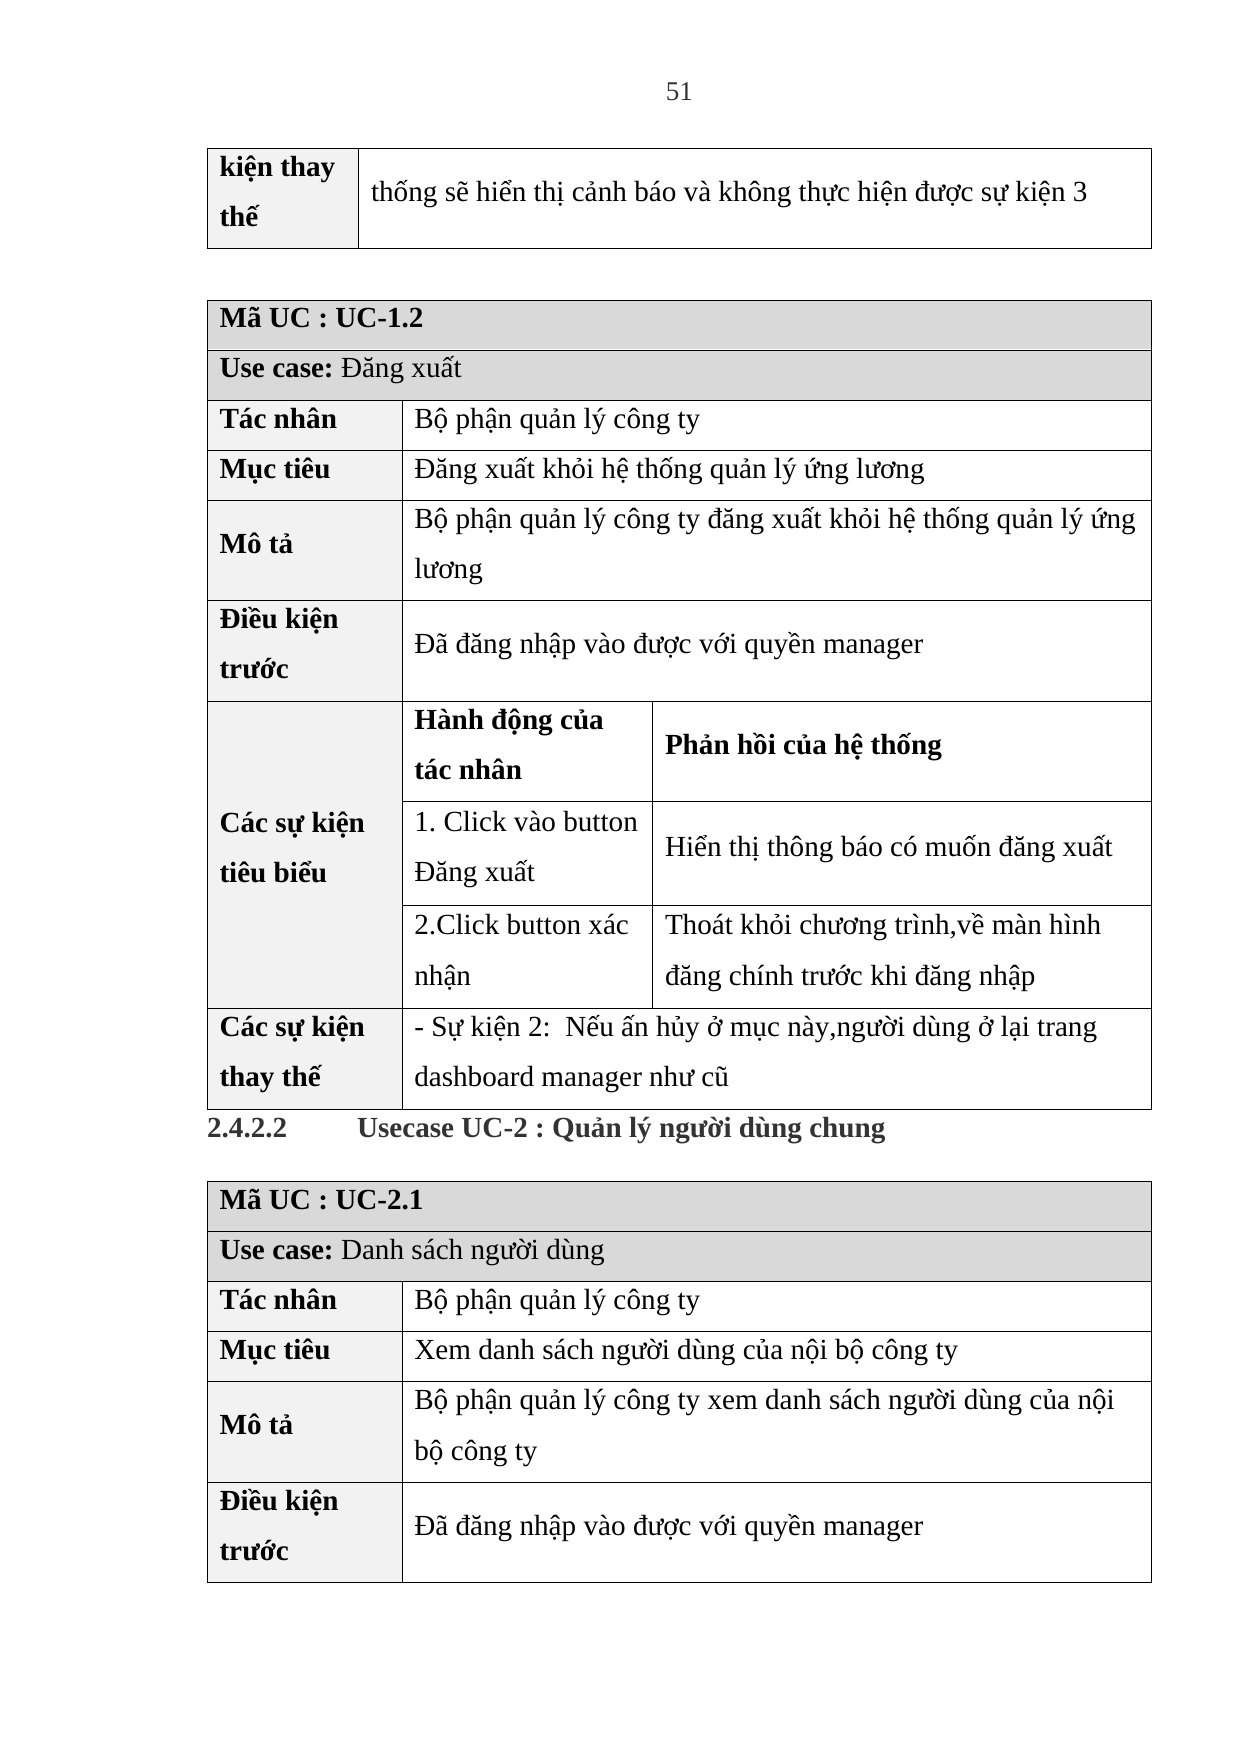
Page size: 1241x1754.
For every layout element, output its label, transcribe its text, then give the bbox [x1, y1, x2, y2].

table_cell Điều kiện trước [208, 601, 402, 701]
table_cell - Sự kiện 2: Nếu ấn hủy ở mục này,người dùng ở lại trang dashboard manager như cũ [403, 1009, 1151, 1109]
table_cell Mô tả [208, 1382, 402, 1482]
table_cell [208, 149, 358, 248]
table_header Mã UC : UC-1.2 [208, 301, 1151, 349]
table_cell 1. Click vào button Đăng xuất [403, 802, 652, 905]
table_cell Các sự kiện tiêu biểu [208, 702, 402, 1008]
table_cell Mô tả [208, 501, 402, 600]
table_cell Tác nhân [208, 1282, 402, 1331]
table_cell Mục tiêu [208, 451, 402, 500]
table_cell Bộ phận quản lý công ty đăng xuất khỏi hệ thống quản lý ứng lương [403, 501, 1151, 600]
table_cell Mục tiêu [208, 1332, 402, 1381]
table_cell Hiển thị thông báo có muốn đăng xuất [653, 802, 1151, 905]
table_cell Đã đăng nhập vào được với quyền manager [403, 601, 1151, 701]
table_cell Phản hồi của hệ thống [653, 702, 1151, 801]
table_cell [359, 149, 1151, 248]
table_cell Đã đăng nhập vào được với quyền manager [403, 1483, 1151, 1582]
table_cell Điều kiện trước [208, 1483, 402, 1582]
table_cell Use case: Đăng xuất [208, 351, 1151, 400]
table_cell Hành động của tác nhân [403, 702, 652, 801]
table_header Mã UC : UC-2.1 [208, 1182, 1151, 1231]
table_cell Xem danh sách người dùng của nội bộ công ty [403, 1332, 1151, 1381]
table_cell Tác nhân [208, 401, 402, 450]
table_cell Bộ phận quản lý công ty xem danh sách người dùng của nội bộ công ty [403, 1382, 1151, 1482]
table_cell Bộ phận quản lý công ty [403, 401, 1151, 450]
subtitle Usecase UC-2 : Quản lý người dùng chung [207, 1110, 1152, 1143]
table_cell 2.Click button xác nhận [403, 906, 652, 1008]
table_cell Đăng xuất khỏi hệ thống quản lý ứng lương [403, 451, 1151, 500]
table_cell Các sự kiện thay thế [208, 1009, 402, 1109]
table_cell Use case: Danh sách người dùng [208, 1232, 1151, 1281]
table_cell Thoát khỏi chương trình,về màn hình đăng chính trước khi đăng nhập [653, 906, 1151, 1008]
table_cell Bộ phận quản lý công ty [403, 1282, 1151, 1331]
